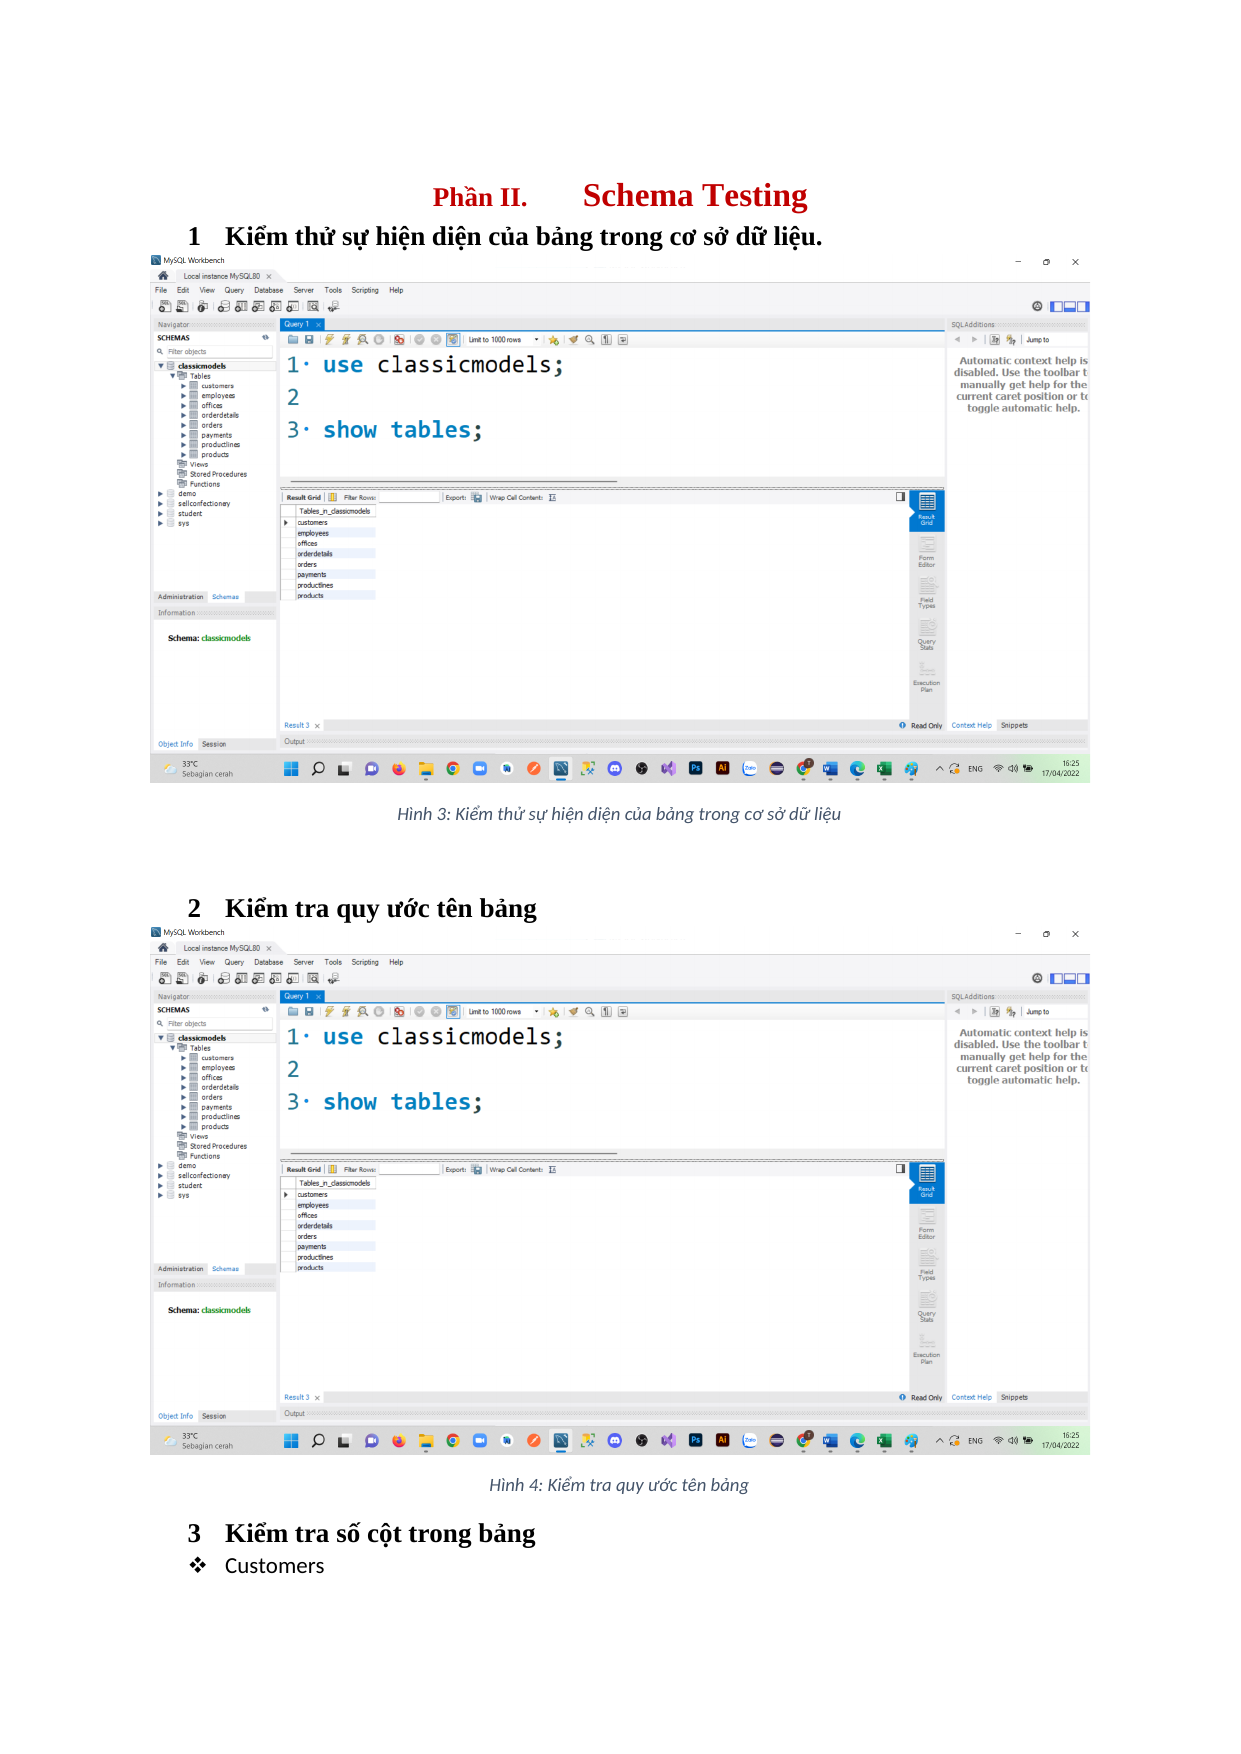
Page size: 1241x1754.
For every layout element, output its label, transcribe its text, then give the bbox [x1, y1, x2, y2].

subtitle Schema Testing [150, 175, 1090, 213]
list Customers [187, 1551, 1090, 1579]
picture [150, 254, 1091, 783]
picture [150, 926, 1091, 1455]
text Hình 3: Kiểm thử sự hiện diện của bảng trong cơ sở dữ liệu [150, 802, 1090, 825]
subtitle Kiểm thử sự hiện diện của bảng trong cơ sở dữ liệu. [187, 221, 1090, 252]
text Hình 4: Kiểm tra quy ước tên bảng [150, 1474, 1090, 1497]
subtitle Kiểm tra số cột trong bảng [187, 1517, 1090, 1548]
subtitle Kiểm tra quy ước tên bảng [187, 892, 1090, 923]
